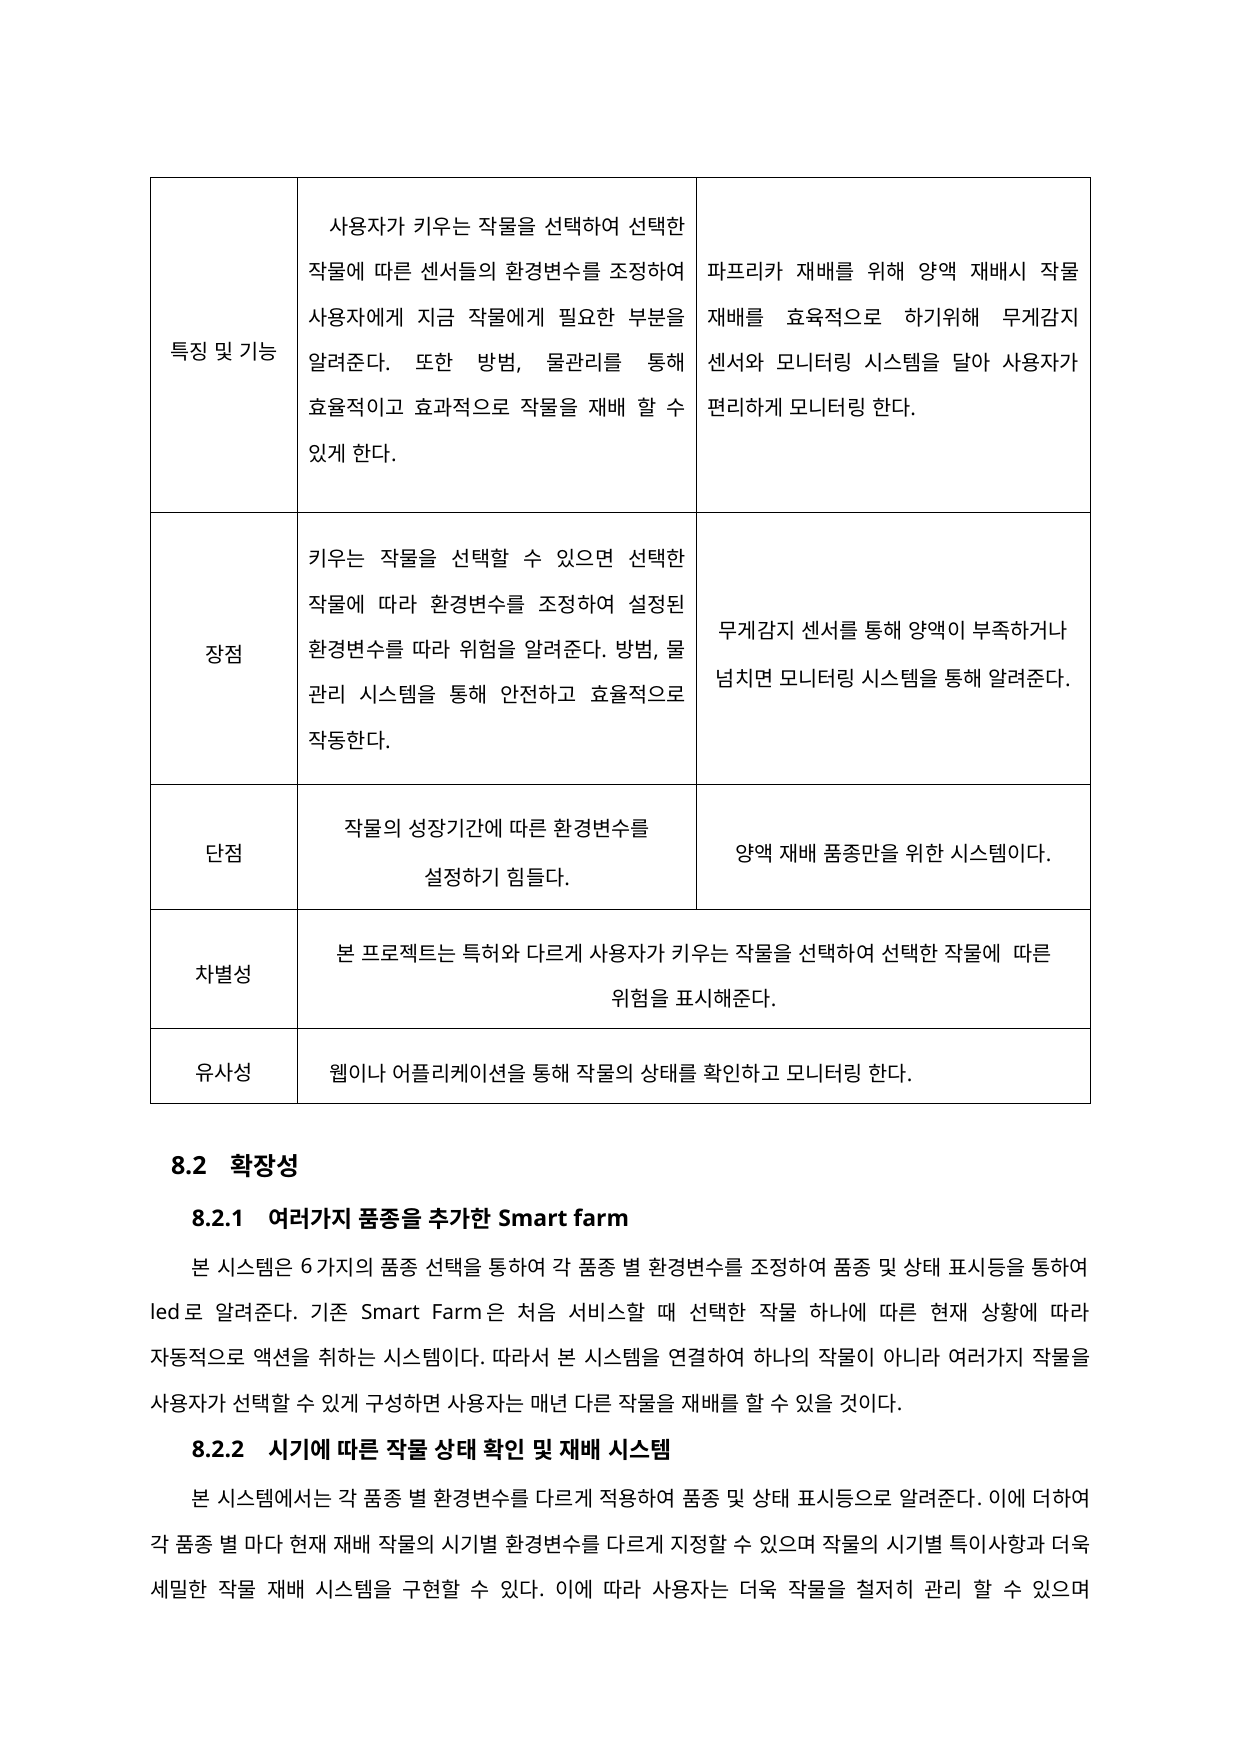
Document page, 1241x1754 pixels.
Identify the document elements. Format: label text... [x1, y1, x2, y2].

table_cell 작물의 성장기간에 따른 환경변수를 설정하기 힘들다. [298, 785, 696, 908]
table_cell 웹이나 어플리케이션을 통해 작물의 상태를 확인하고 모니터링 한다. [298, 1029, 1090, 1103]
table_cell 차별성 [151, 910, 297, 1027]
table_cell 양액 재배 품종만을 위한 시스템이다. [697, 785, 1090, 908]
table_cell 단점 [151, 785, 297, 908]
text 시기에 따른 작물 상태 확인 및 재배 시스템 [192, 1432, 1090, 1466]
table_cell 키우는 작물을 선택할 수 있으면 선택한 작물에 따라 환경변수를 조정하여 설정된 환경변수를 따라 위험을 알려준다. 방범, 물 관리 시스템을 통해 안전하고 효율적으로 작동한다. [298, 513, 696, 784]
table_cell 장점 [151, 513, 297, 784]
table_cell 특징 및 기능 [151, 178, 297, 512]
table_cell 파프리카 재배를 위해 양액 재배시 작물 재배를 효육적으로 하기위해 무게감지 센서와 모니터링 시스템을 달아 사용자가 편리하게 모니터링 한다. [697, 178, 1090, 512]
table_cell 유사성 [151, 1029, 297, 1103]
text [150, 1482, 1090, 1603]
text 본 시스템은 6가지의 품종 선택을 통하여 각 품종 별 환경변수를 조정하여 품종 및 상태 표시등을 통하여 led로 알려준다. 기존 Smart Farm은 처음 서비스할 때 선택한 작물 하나에 따른 현재 상황에 따라 자동적으로 액션을 취하는 시스템이다. 따라서 본 시스템을 연결하여 하나의 작물이 아니라 여러가지 작물을 사용자가 선택할 수 있게 구성하면 사용자는 매년 다른 작물을 재배를 할 수 있을 것이다. [150, 1251, 1090, 1417]
table_cell 본 프로젝트는 특허와 다르게 사용자가 키우는 작물을 선택하여 선택한 작물에 따른 위험을 표시해준다. [298, 910, 1090, 1027]
table_cell 사용자가 키우는 작물을 선택하여 선택한 작물에 따른 센서들의 환경변수를 조정하여 사용자에게 지금 작물에게 필요한 부분을 알려준다. 또한 방범, 물관리를 통해 효율적이고 효과적으로 작물을 재배 할 수 있게 한다. [298, 178, 696, 512]
text 여러가지 품종을 추가한 Smart farm [192, 1201, 1090, 1234]
text 확장성 [171, 1146, 1090, 1183]
table_cell 무게감지 센서를 통해 양액이 부족하거나 넘치면 모니터링 시스템을 통해 알려준다. [697, 513, 1090, 784]
